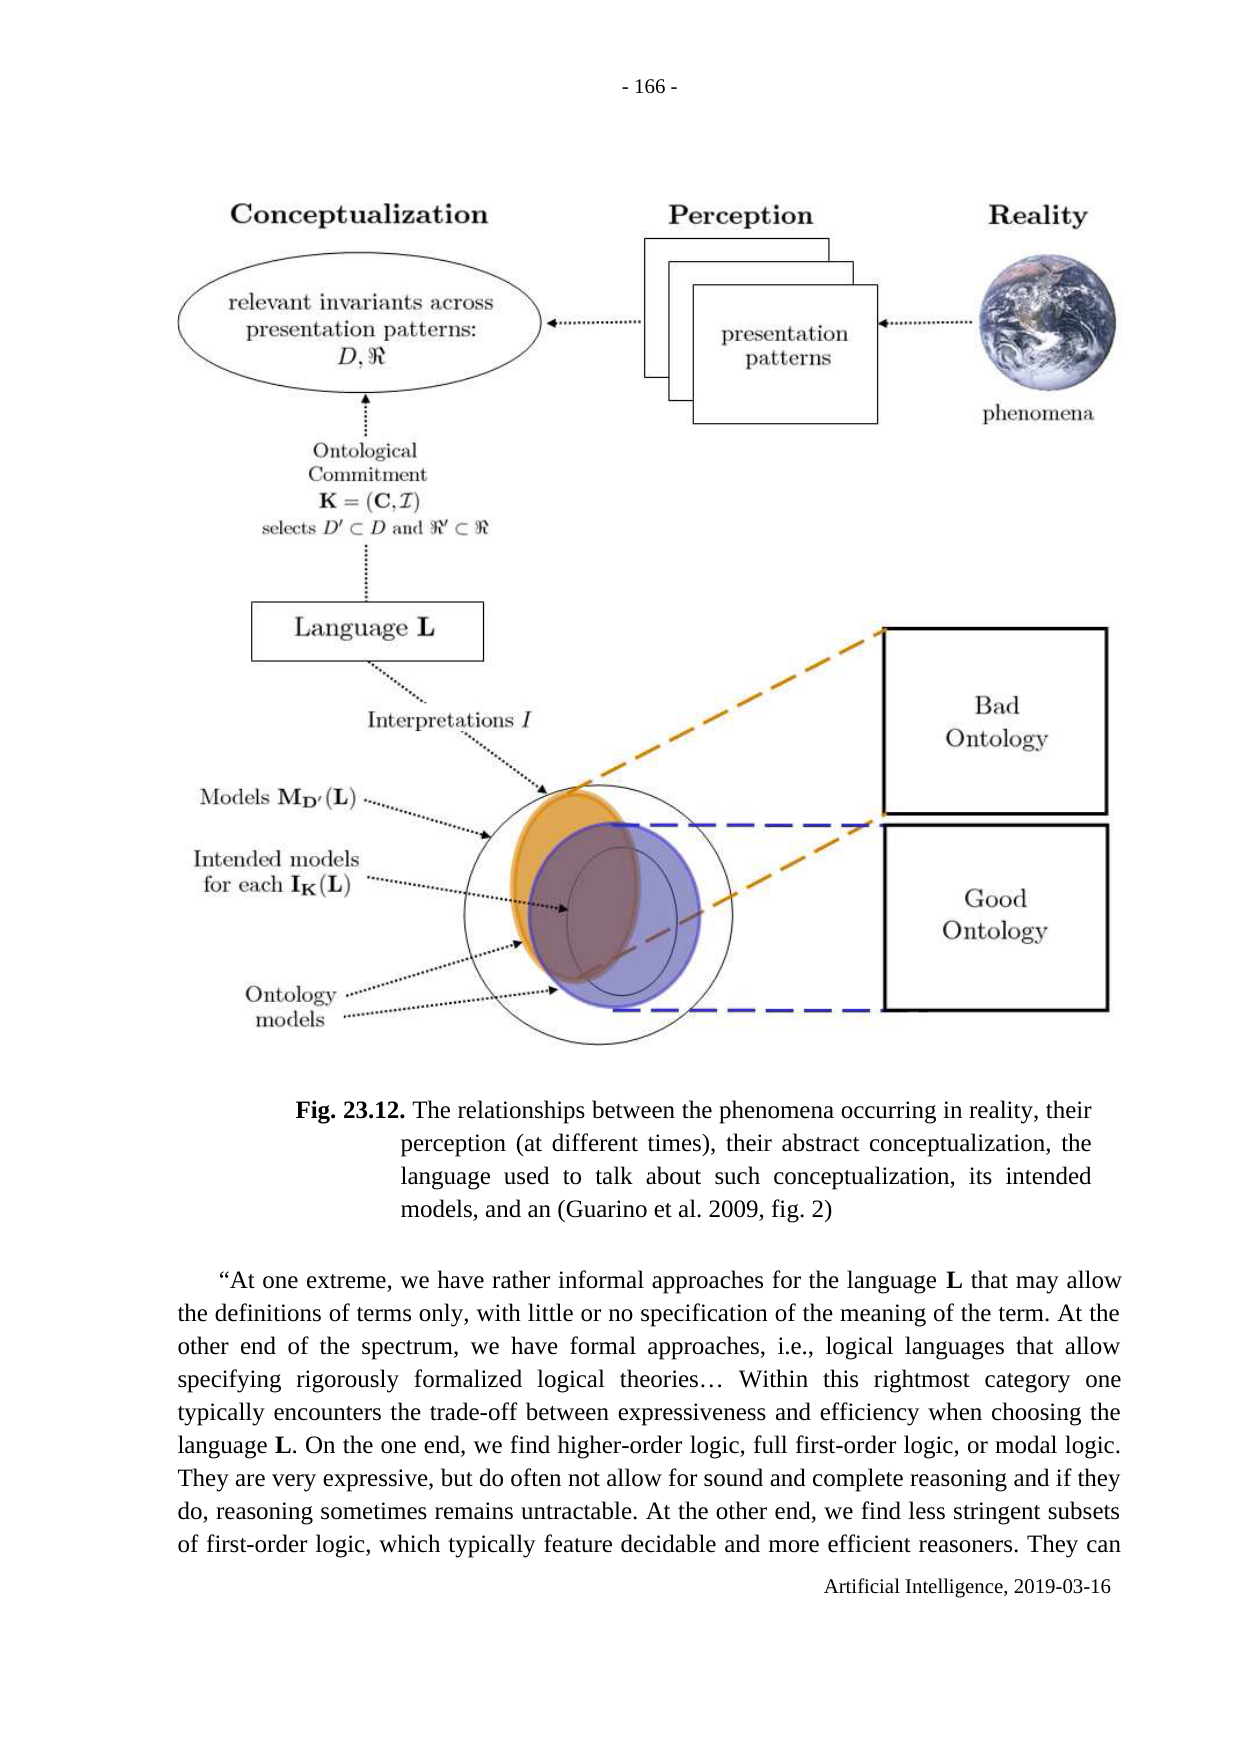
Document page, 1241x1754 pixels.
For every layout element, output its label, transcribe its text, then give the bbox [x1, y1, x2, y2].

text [177, 1265, 1122, 1558]
text Fig. 23.12. The relationships between the phenomena occurring in reality, their perception (at different times), their abstract conceptualization, the language used to talk about such conceptualization, its intended models, and an (Guarino et al. 2009, fig. 2) [295, 1095, 1092, 1223]
picture [177, 195, 1124, 1046]
